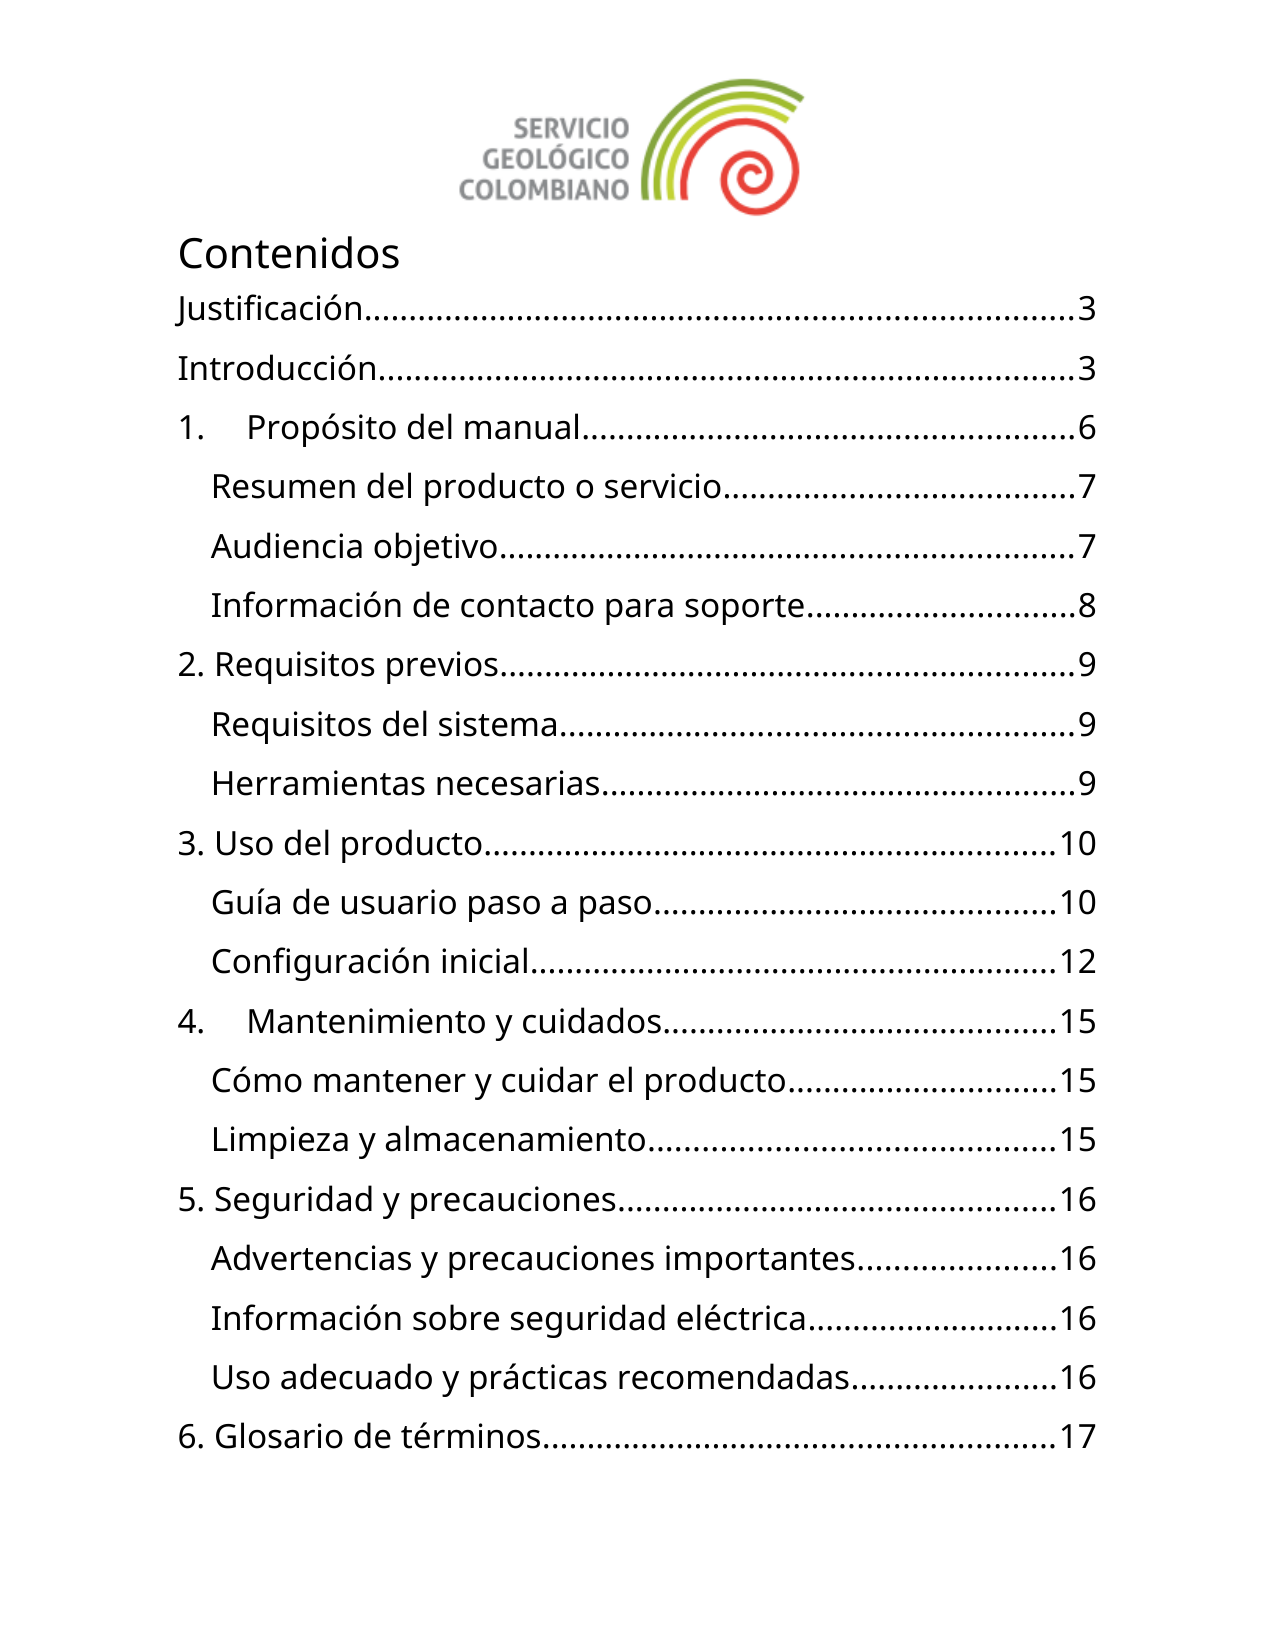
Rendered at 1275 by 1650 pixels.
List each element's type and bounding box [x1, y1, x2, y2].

picture [452, 73, 823, 224]
